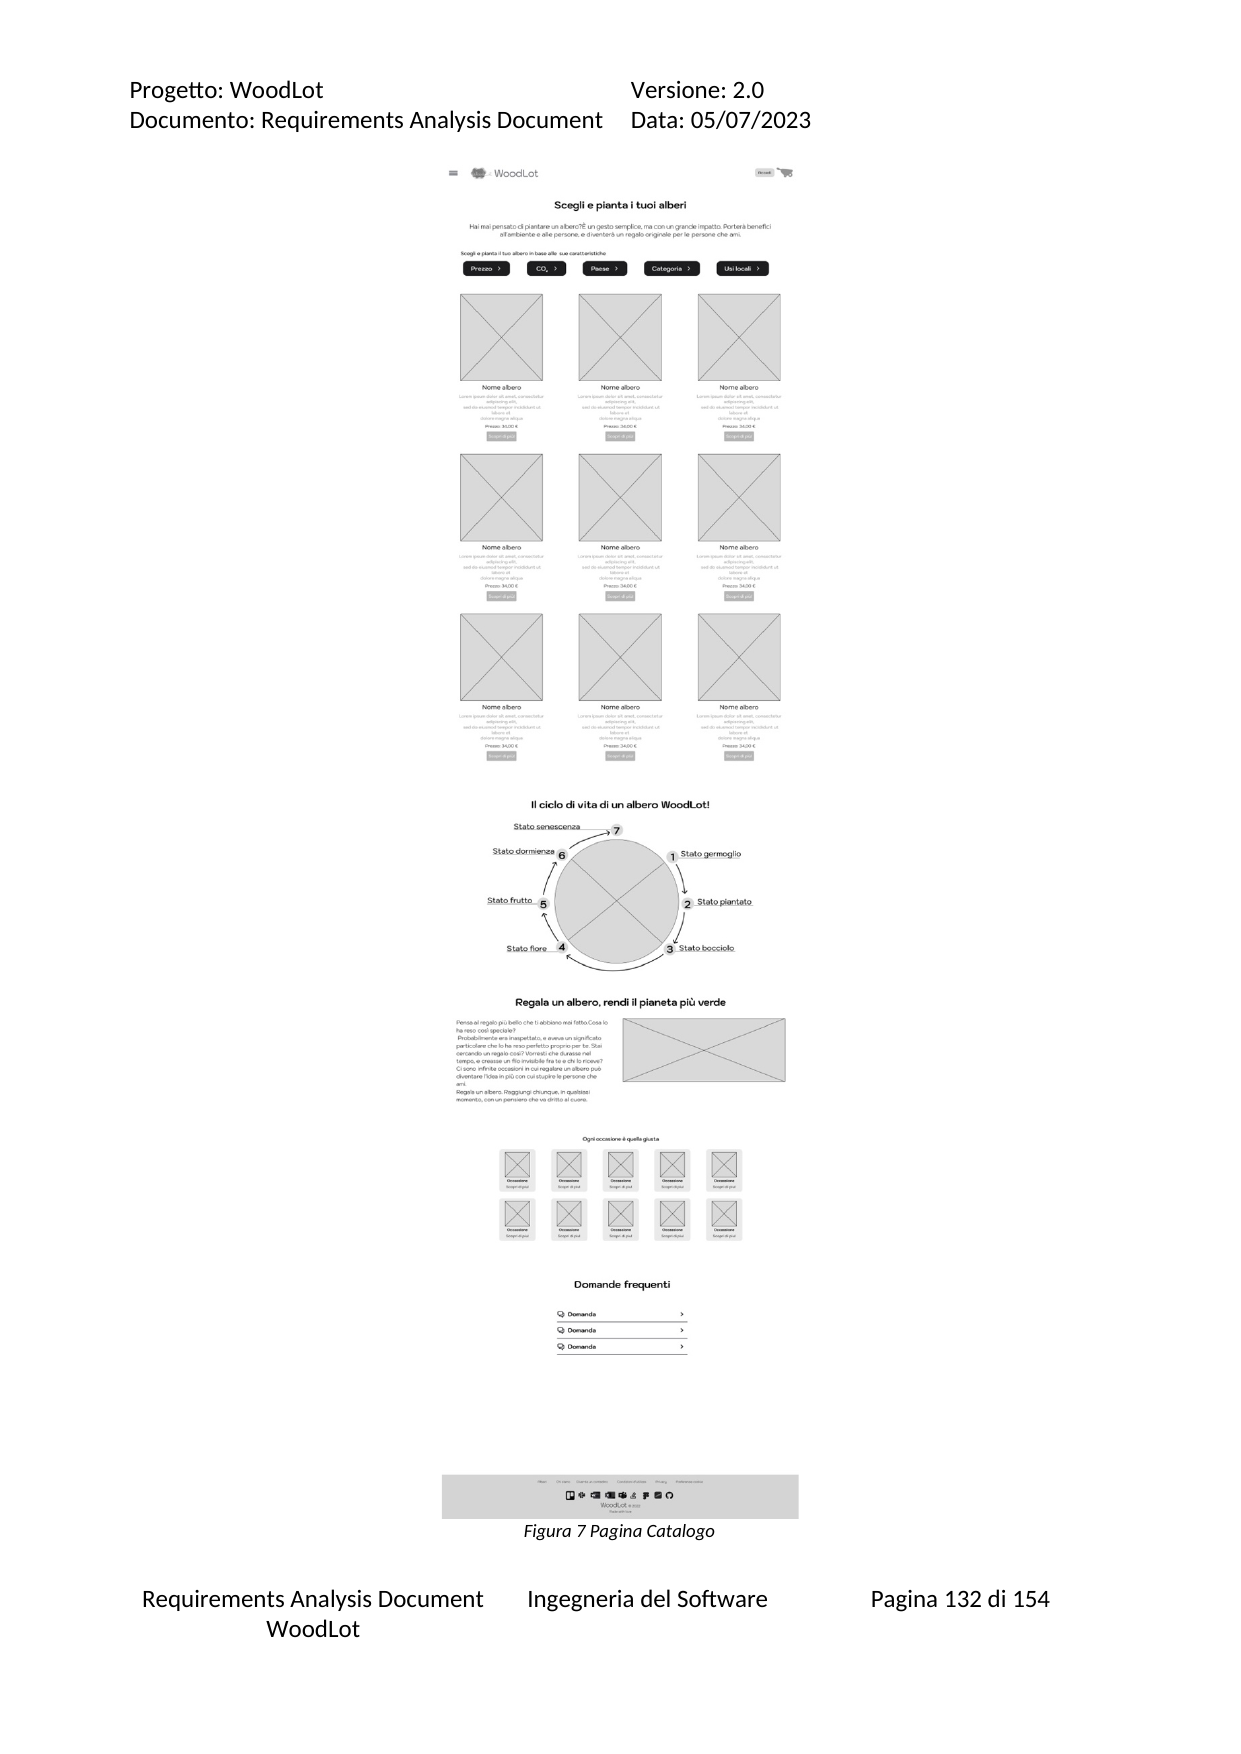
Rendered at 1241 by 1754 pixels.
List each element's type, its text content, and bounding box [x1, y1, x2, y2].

picture [441, 165, 799, 1519]
text Figura 7 Pagina Catalogo [118, 1519, 1122, 1542]
